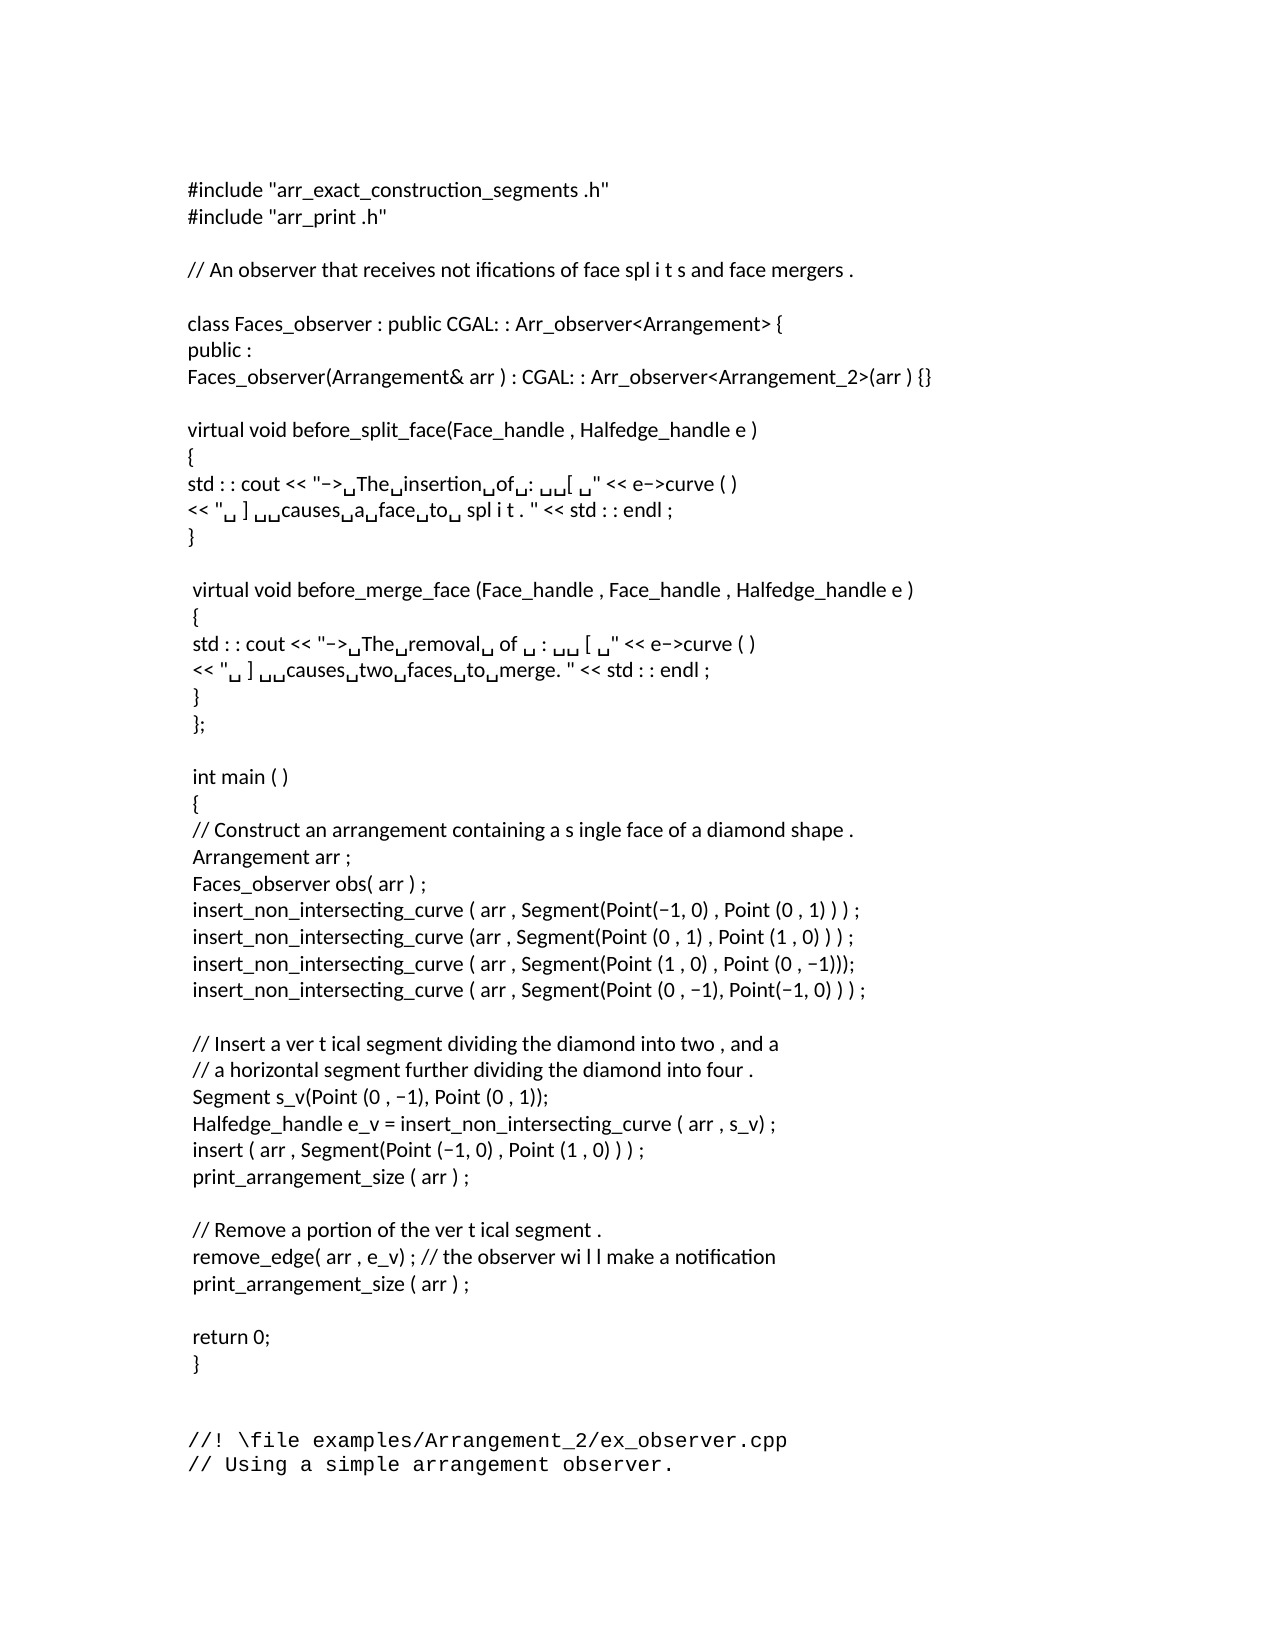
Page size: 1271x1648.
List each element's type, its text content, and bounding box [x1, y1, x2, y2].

text // a horizontal segment further dividing the diamond into four . [187, 1057, 1083, 1083]
text Segment s_v(Point (0 , −1), Point (0 , 1)); [187, 1083, 1083, 1110]
text insert ( arr , Segment(Point (−1, 0) , Point (1 , 0) ) ) ; [187, 1137, 1083, 1163]
text insert_non_intersecting_curve (arr , Segment(Point (0 , 1) , Point (1 , 0) ) ) ; [187, 923, 1083, 950]
text } [187, 523, 1083, 550]
text int main ( ) [187, 763, 1083, 790]
text { [187, 603, 1083, 630]
text // An observer that receives not ifications of face spl i t s and face mergers . [187, 257, 1083, 283]
text Faces_observer obs( arr ) ; [187, 870, 1083, 897]
text insert_non_intersecting_curve ( arr , Segment(Point(−1, 0) , Point (0 , 1) ) ) ; [187, 897, 1083, 923]
text //! \file examples/Arrangement_2/ex_observer.cpp [187, 1430, 1083, 1454]
text Faces_observer(Arrangement& arr ) : CGAL: : Arr_observer<Arrangement_2>(arr ) {} [187, 363, 1083, 390]
text }; [187, 710, 1083, 737]
text } [187, 683, 1083, 710]
text << "␣ ] ␣␣causes␣a␣face␣to␣ spl i t . " << std : : endl ; [187, 497, 1083, 523]
text // Insert a ver t ical segment dividing the diamond into two , and a [187, 1030, 1083, 1057]
text return 0; [187, 1323, 1083, 1350]
text std : : cout << "−>␣The␣removal␣ of ␣ : ␣␣ [ ␣" << e−>curve ( ) [187, 630, 1083, 657]
text // Using a simple arrangement observer. [187, 1454, 1083, 1477]
text public : [187, 337, 1083, 363]
text insert_non_intersecting_curve ( arr , Segment(Point (0 , −1), Point(−1, 0) ) ) ; [187, 977, 1083, 1003]
text #include "arr_exact_construction_segments .h" [187, 177, 1083, 203]
text } [187, 1350, 1083, 1377]
text Halfedge_handle e_v = insert_non_intersecting_curve ( arr , s_v) ; [187, 1110, 1083, 1137]
text { [187, 790, 1083, 817]
text print_arrangement_size ( arr ) ; [187, 1163, 1083, 1190]
text Arrangement arr ; [187, 843, 1083, 870]
text print_arrangement_size ( arr ) ; [187, 1270, 1083, 1297]
text insert_non_intersecting_curve ( arr , Segment(Point (1 , 0) , Point (0 , −1))); [187, 950, 1083, 977]
text // Construct an arrangement containing a s ingle face of a diamond shape . [187, 817, 1083, 843]
text << "␣ ] ␣␣causes␣two␣faces␣to␣merge. " << std : : endl ; [187, 657, 1083, 683]
text std : : cout << "−>␣The␣insertion␣of␣: ␣␣[ ␣" << e−>curve ( ) [187, 470, 1083, 497]
text class Faces_observer : public CGAL: : Arr_observer<Arrangement> { [187, 310, 1083, 337]
text #include "arr_print .h" [187, 203, 1083, 230]
text virtual void before_merge_face (Face_handle , Face_handle , Halfedge_handle e ) [187, 577, 1083, 603]
text virtual void before_split_face(Face_handle , Halfedge_handle e ) [187, 417, 1083, 443]
text // Remove a portion of the ver t ical segment . [187, 1217, 1083, 1243]
text remove_edge( arr , e_v) ; // the observer wi l l make a notification [187, 1243, 1083, 1270]
text { [187, 443, 1083, 470]
